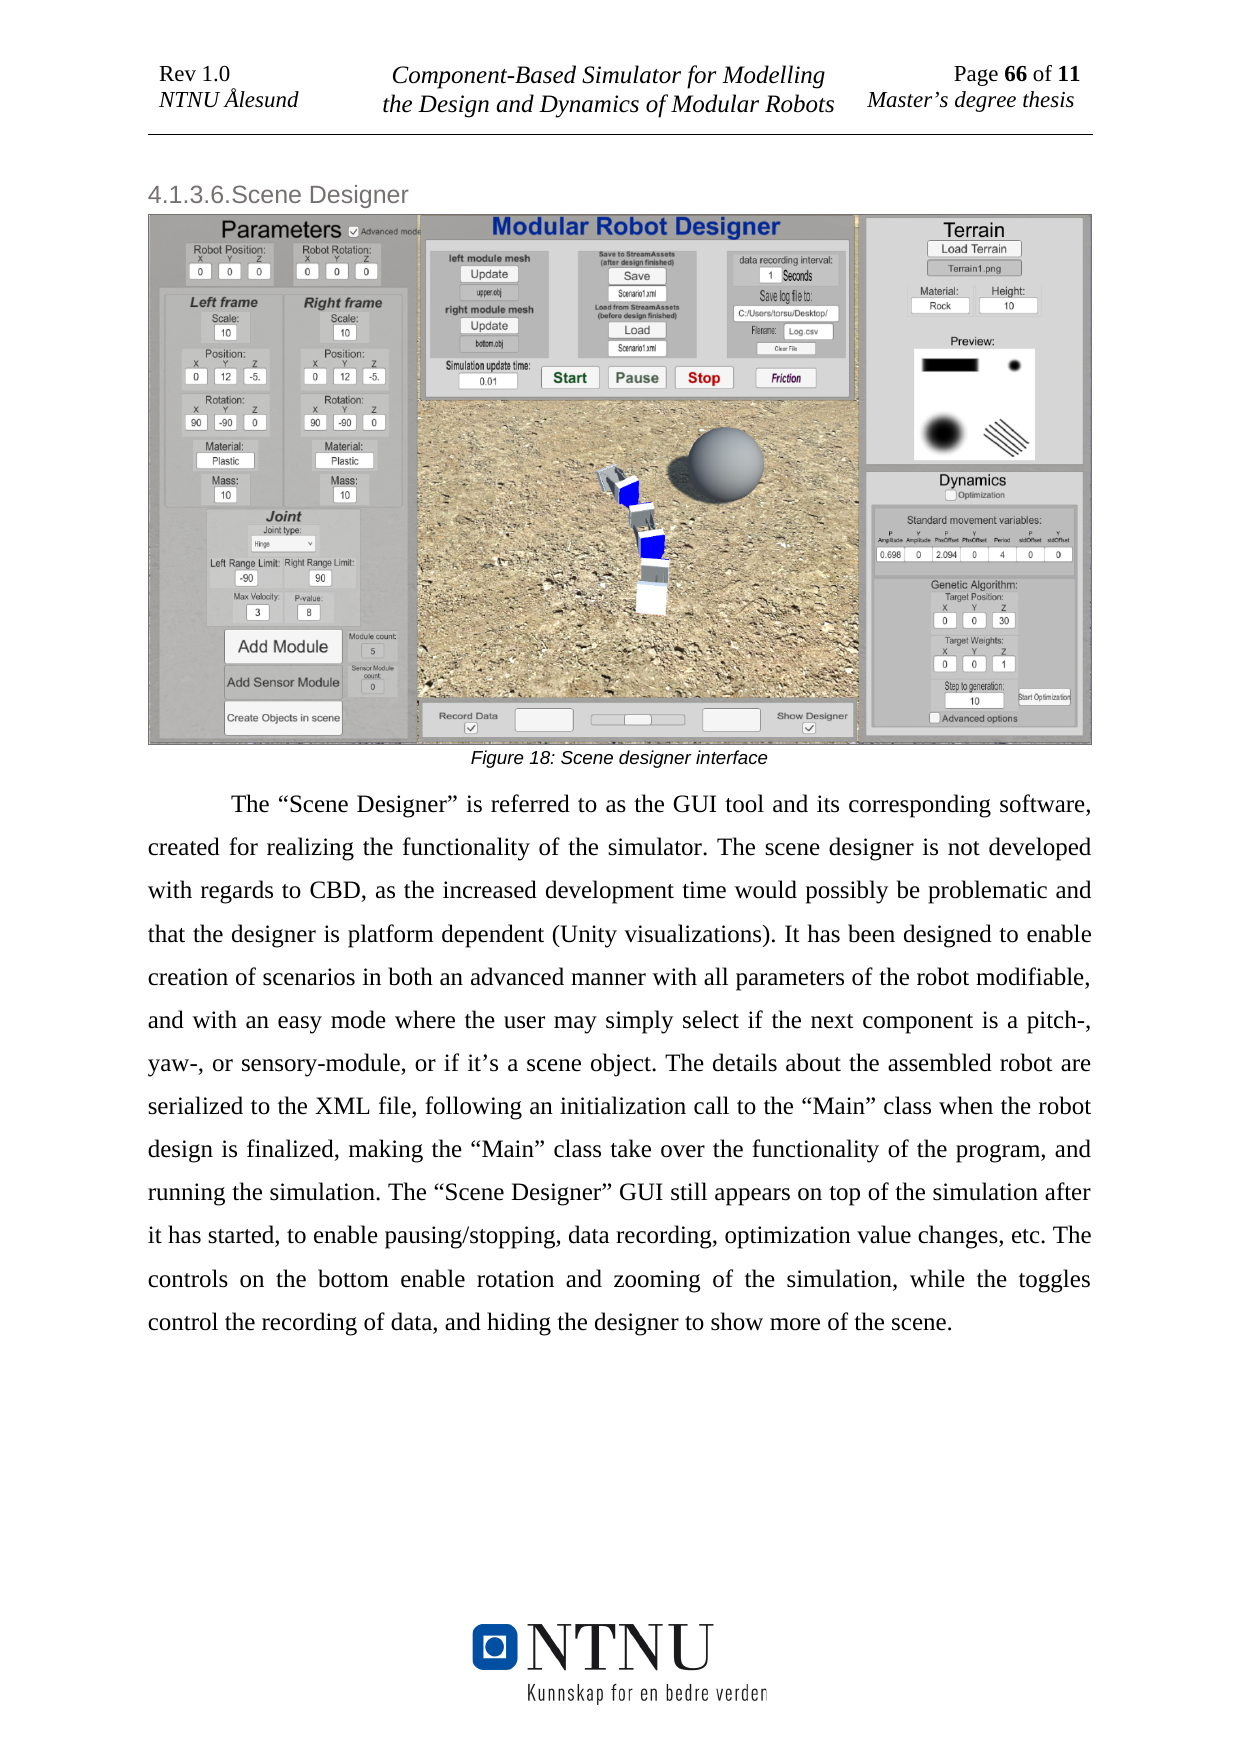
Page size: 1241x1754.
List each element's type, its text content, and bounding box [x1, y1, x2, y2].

picture [149, 215, 1091, 744]
text The “Scene Designer” is referred to as the GUI tool and its corresponding software, created for realizing the functionality of the simulator. The scene designer is not developed with regards to CBD, as the increased development time would possibly be problematic and that the designer is platform dependent (Unity visualizations). It has been designed to enable creation of scenarios in both an advanced manner with all parameters of the robot modifiable, and with an easy mode where the user may simply select if the next component is a pitch-, yaw-, or sensory-module, or if it’s a scene object. The details about the assembled robot are serialized to the XML file, following an initialization call to the “Main” class when the robot design is finalized, making the “Main” class take over the functionality of the program, and running the simulation. The “Scene Designer” GUI still appears on top of the simulation after it has started, to enable pausing/stopping, data recording, optimization value changes, etc. The controls on the bottom enable rotation and zooming of the simulation, while the toggles control the recording of data, and hiding the designer to show more of the scene. [148, 789, 1093, 1336]
picture [472, 1624, 767, 1705]
text Figure 18: Scene designer interface [148, 747, 1093, 768]
subtitle Scene Designer [148, 180, 1093, 209]
